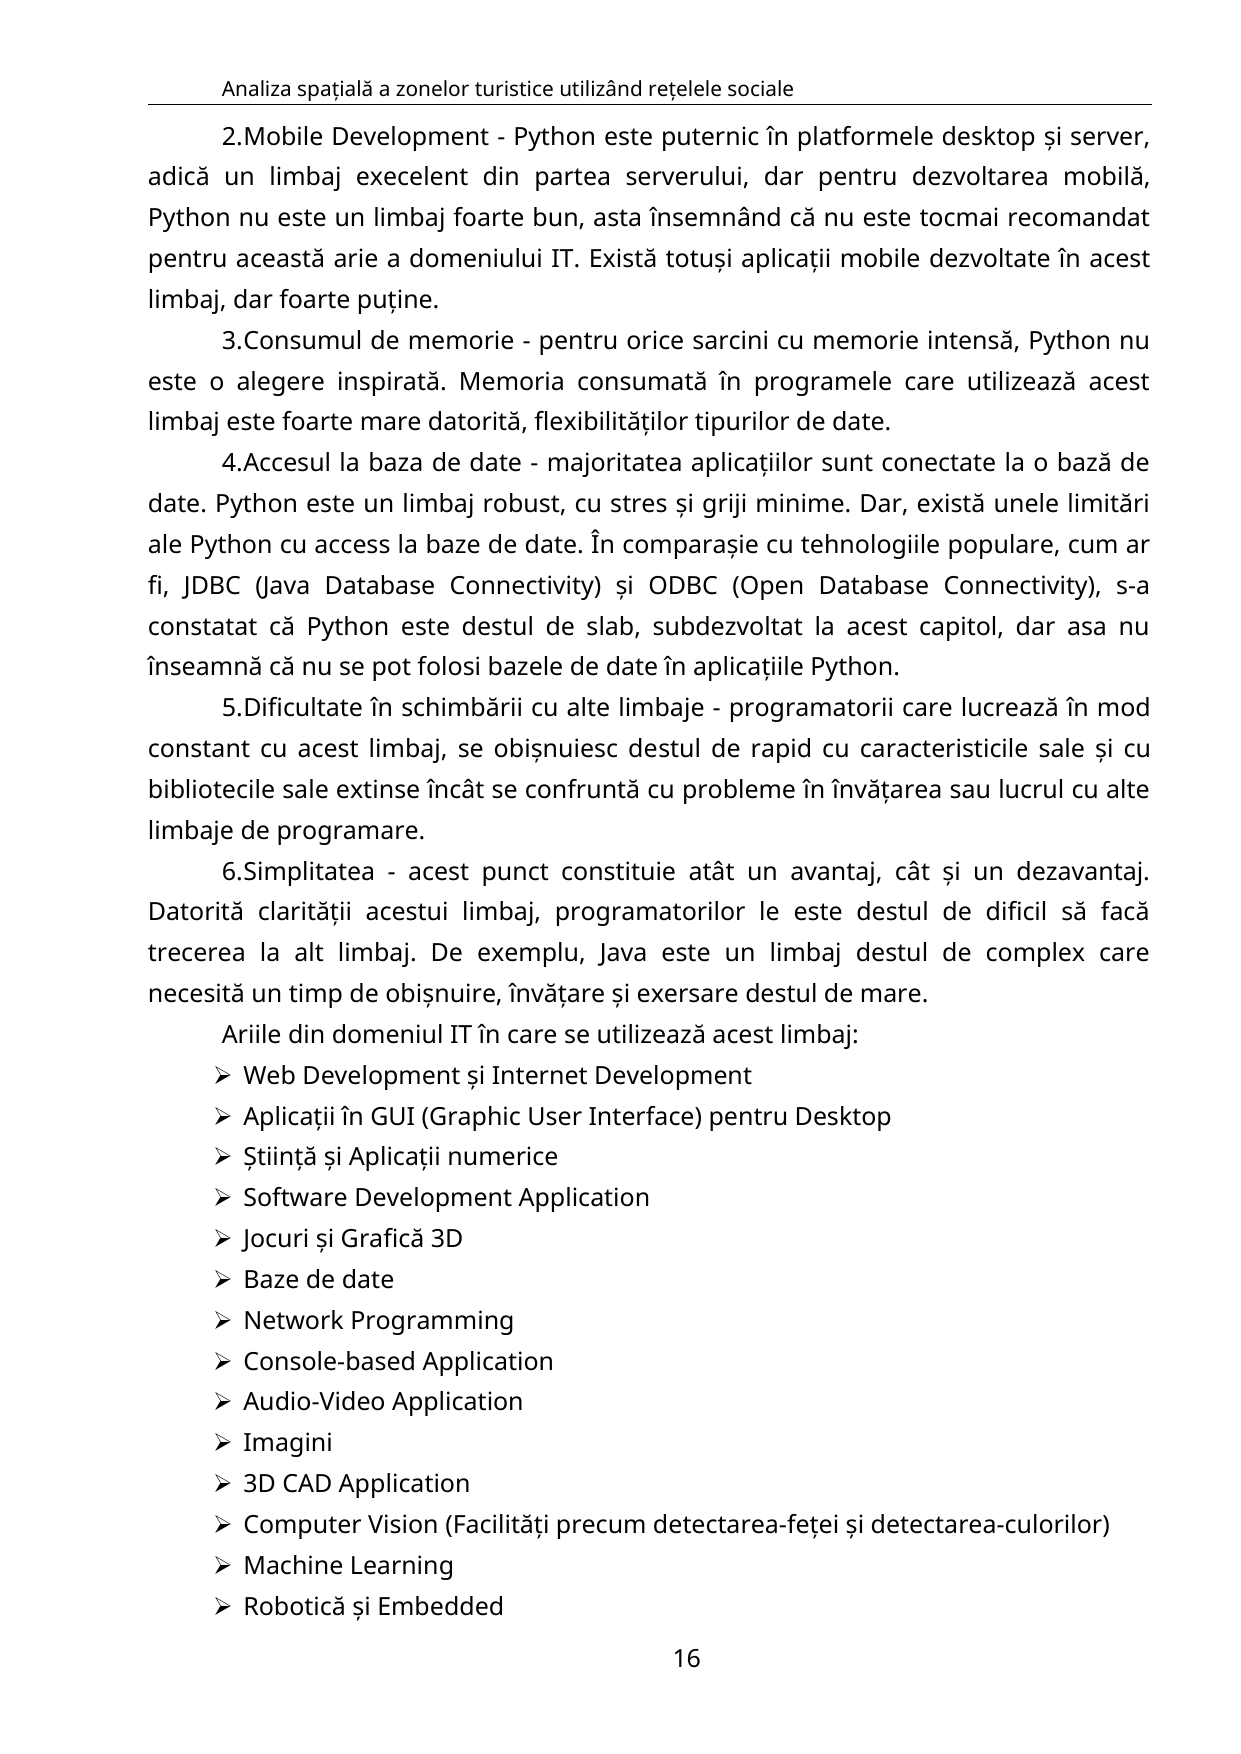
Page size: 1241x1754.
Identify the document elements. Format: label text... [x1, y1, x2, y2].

list Web Development și Internet Development [223, 1057, 1152, 1091]
list Aplicații în GUI (Graphic User Interface) pentru Desktop [223, 1098, 1152, 1132]
list Știință și Aplicații numerice [223, 1139, 1152, 1173]
list Machine Learning [223, 1547, 1152, 1581]
list Console-based Application [223, 1343, 1152, 1377]
list Jocuri și Grafică 3D [223, 1221, 1152, 1255]
list Audio-Video Application [223, 1384, 1152, 1418]
list Computer Vision (Facilități precum detectarea-feței și detectarea-culorilor) [223, 1506, 1152, 1541]
list Robotică și Embedded [223, 1588, 1152, 1622]
list Simplitatea - acest punct constituie atât un avantaj, cât și un dezavantaj. Datorită clarității acestui limbaj, programatorilor le este destul de dificil să facă trecerea la alt limbaj. De exemplu, Java este un limbaj destul de complex care necesită un timp de obișnuire, învățare și exersare destul de mare. [148, 853, 1152, 1010]
list Imagini [223, 1425, 1152, 1459]
list Accesul la baza de date - majoritatea aplicațiilor sunt conectate la o bază de date. Python este un limbaj robust, cu stres și griji minime. Dar, există unele limitări ale Python cu access la baze de date. În comparașie cu tehnologiile populare, cum ar fi, JDBC (Java Database Connectivity) și ODBC (Open Database Connectivity), s-a constatat că Python este destul de slab, subdezvoltat la acest capitol, dar asa nu înseamnă că nu se pot folosi bazele de date în aplicațiile Python. [148, 445, 1152, 683]
list Network Programming [223, 1302, 1152, 1336]
list Baze de date [223, 1261, 1152, 1296]
list 3D CAD Application [223, 1466, 1152, 1500]
list Mobile Development - Python este puternic în platformele desktop și server, adică un limbaj execelent din partea serverului, dar pentru dezvoltarea mobilă, Python nu este un limbaj foarte bun, asta însemnând că nu este tocmai recomandat pentru această arie a domeniului IT. Există totuși aplicații mobile dezvoltate în acest limbaj, dar foarte puține. [148, 118, 1152, 316]
text Ariile din domeniul IT în care se utilizează acest limbaj: [148, 1016, 1152, 1051]
list Software Development Application [223, 1180, 1152, 1214]
list Consumul de memorie - pentru orice sarcini cu memorie intensă, Python nu este o alegere inspirată. Memoria consumată în programele care utilizează acest limbaj este foarte mare datorită, flexibilităților tipurilor de date. [148, 322, 1152, 438]
list Dificultate în schimbării cu alte limbaje - programatorii care lucrează în mod constant cu acest limbaj, se obișnuiesc destul de rapid cu caracteristicile sale și cu bibliotecile sale extinse încât se confruntă cu probleme în învățarea sau lucrul cu alte limbaje de programare. [148, 690, 1152, 846]
